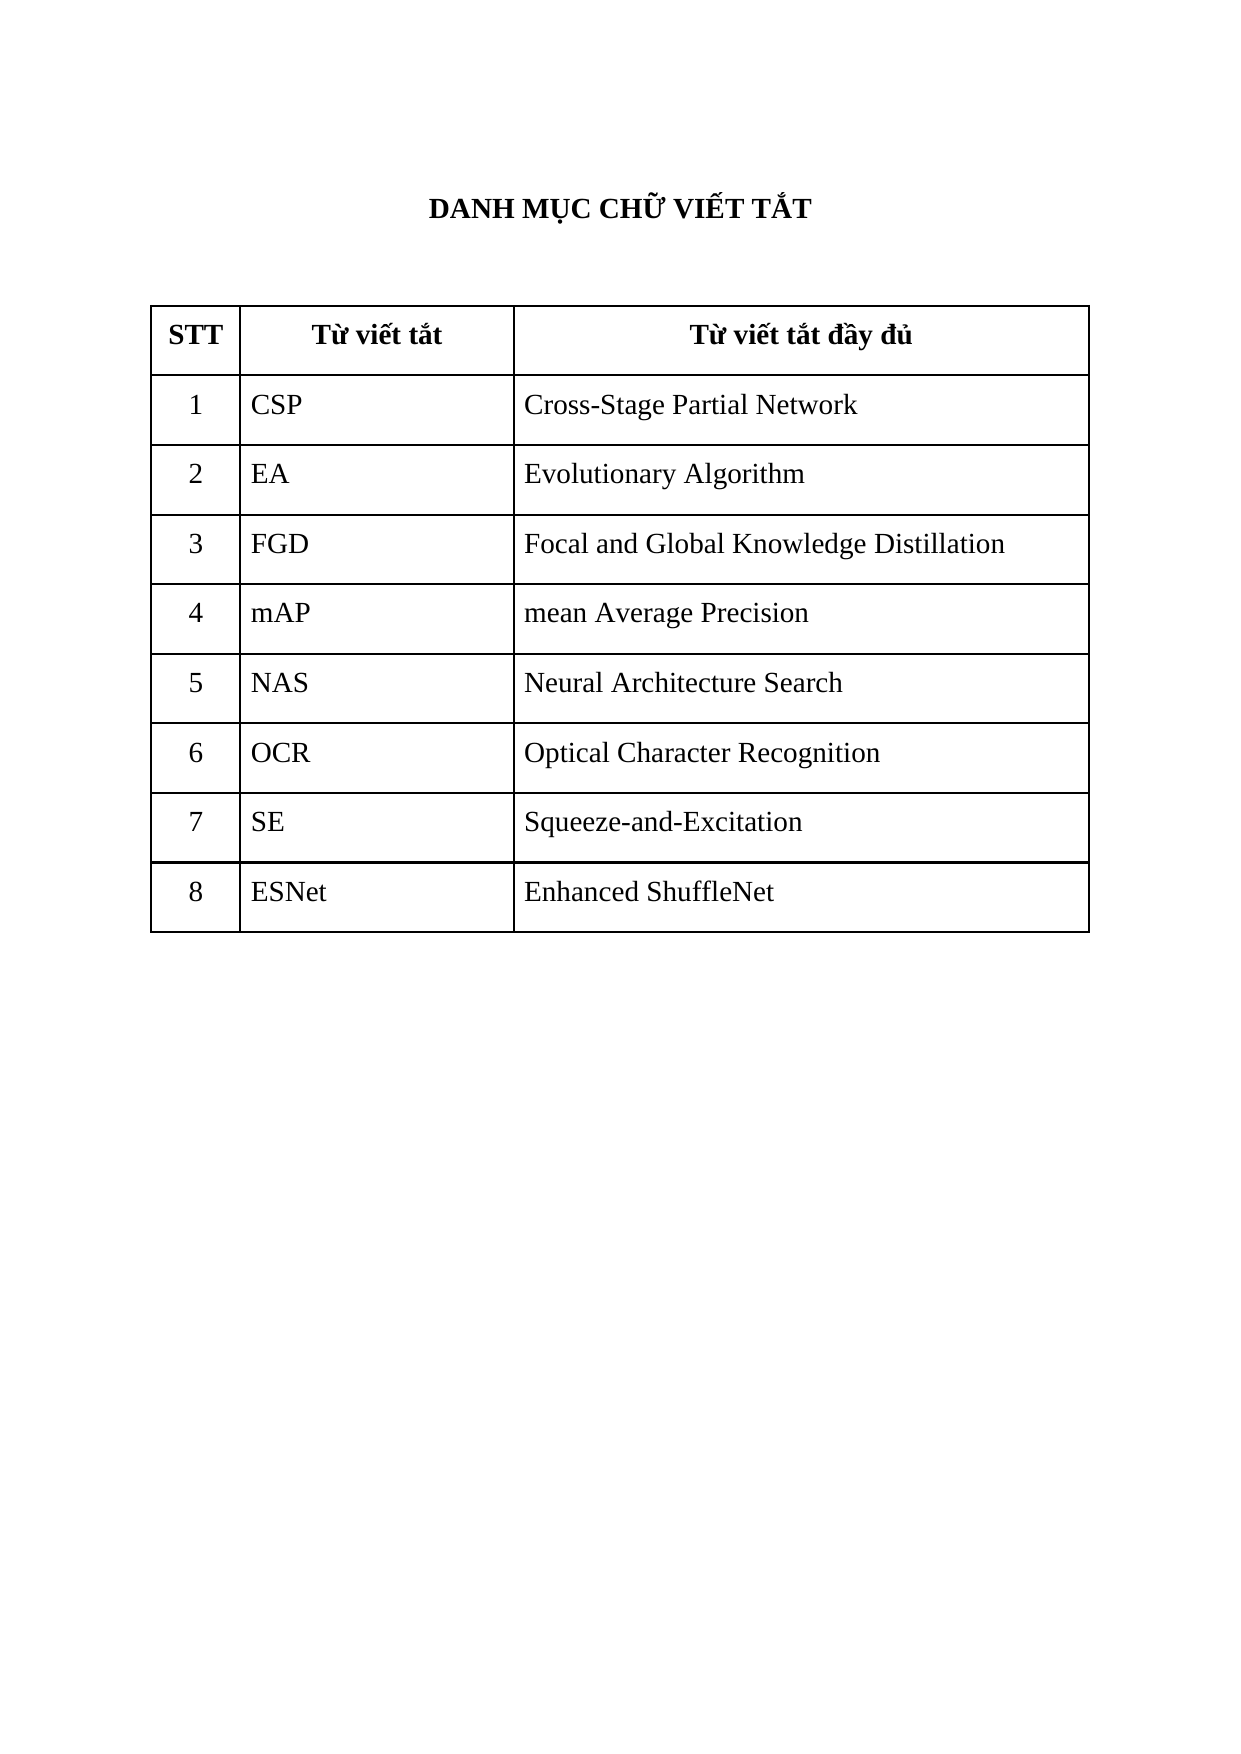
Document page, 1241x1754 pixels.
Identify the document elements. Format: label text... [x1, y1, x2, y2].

table_cell Enhanced ShuffleNet [515, 864, 1088, 931]
table_cell OCR [241, 724, 513, 792]
subtitle DANH MỤC CHỮ VIẾT TẮT [150, 192, 1090, 225]
table_cell mean Average Precision [515, 585, 1088, 653]
table_cell 6 [152, 724, 239, 792]
table_cell 1 [152, 376, 239, 444]
table_header Từ viết tắt đầy đủ [515, 307, 1088, 374]
table_cell Focal and Global Knowledge Distillation [515, 516, 1088, 583]
table_header Từ viết tắt [241, 307, 513, 374]
table_cell Cross-Stage Partial Network [515, 376, 1088, 444]
table_cell EA [241, 446, 513, 513]
table_cell Squeeze-and-Excitation [515, 794, 1088, 861]
table_cell 8 [152, 864, 239, 931]
table_cell mAP [241, 585, 513, 653]
table_cell ESNet [241, 864, 513, 931]
table_cell 2 [152, 446, 239, 513]
table_cell 5 [152, 655, 239, 722]
table_cell CSP [241, 376, 513, 444]
table_cell Optical Character Recognition [515, 724, 1088, 792]
table_cell 4 [152, 585, 239, 653]
table_cell SE [241, 794, 513, 861]
table_cell 3 [152, 516, 239, 583]
table_cell NAS [241, 655, 513, 722]
table_header STT [152, 307, 239, 374]
table_cell Neural Architecture Search [515, 655, 1088, 722]
table_cell 7 [152, 794, 239, 861]
table_cell FGD [241, 516, 513, 583]
table_cell Evolutionary Algorithm [515, 446, 1088, 513]
